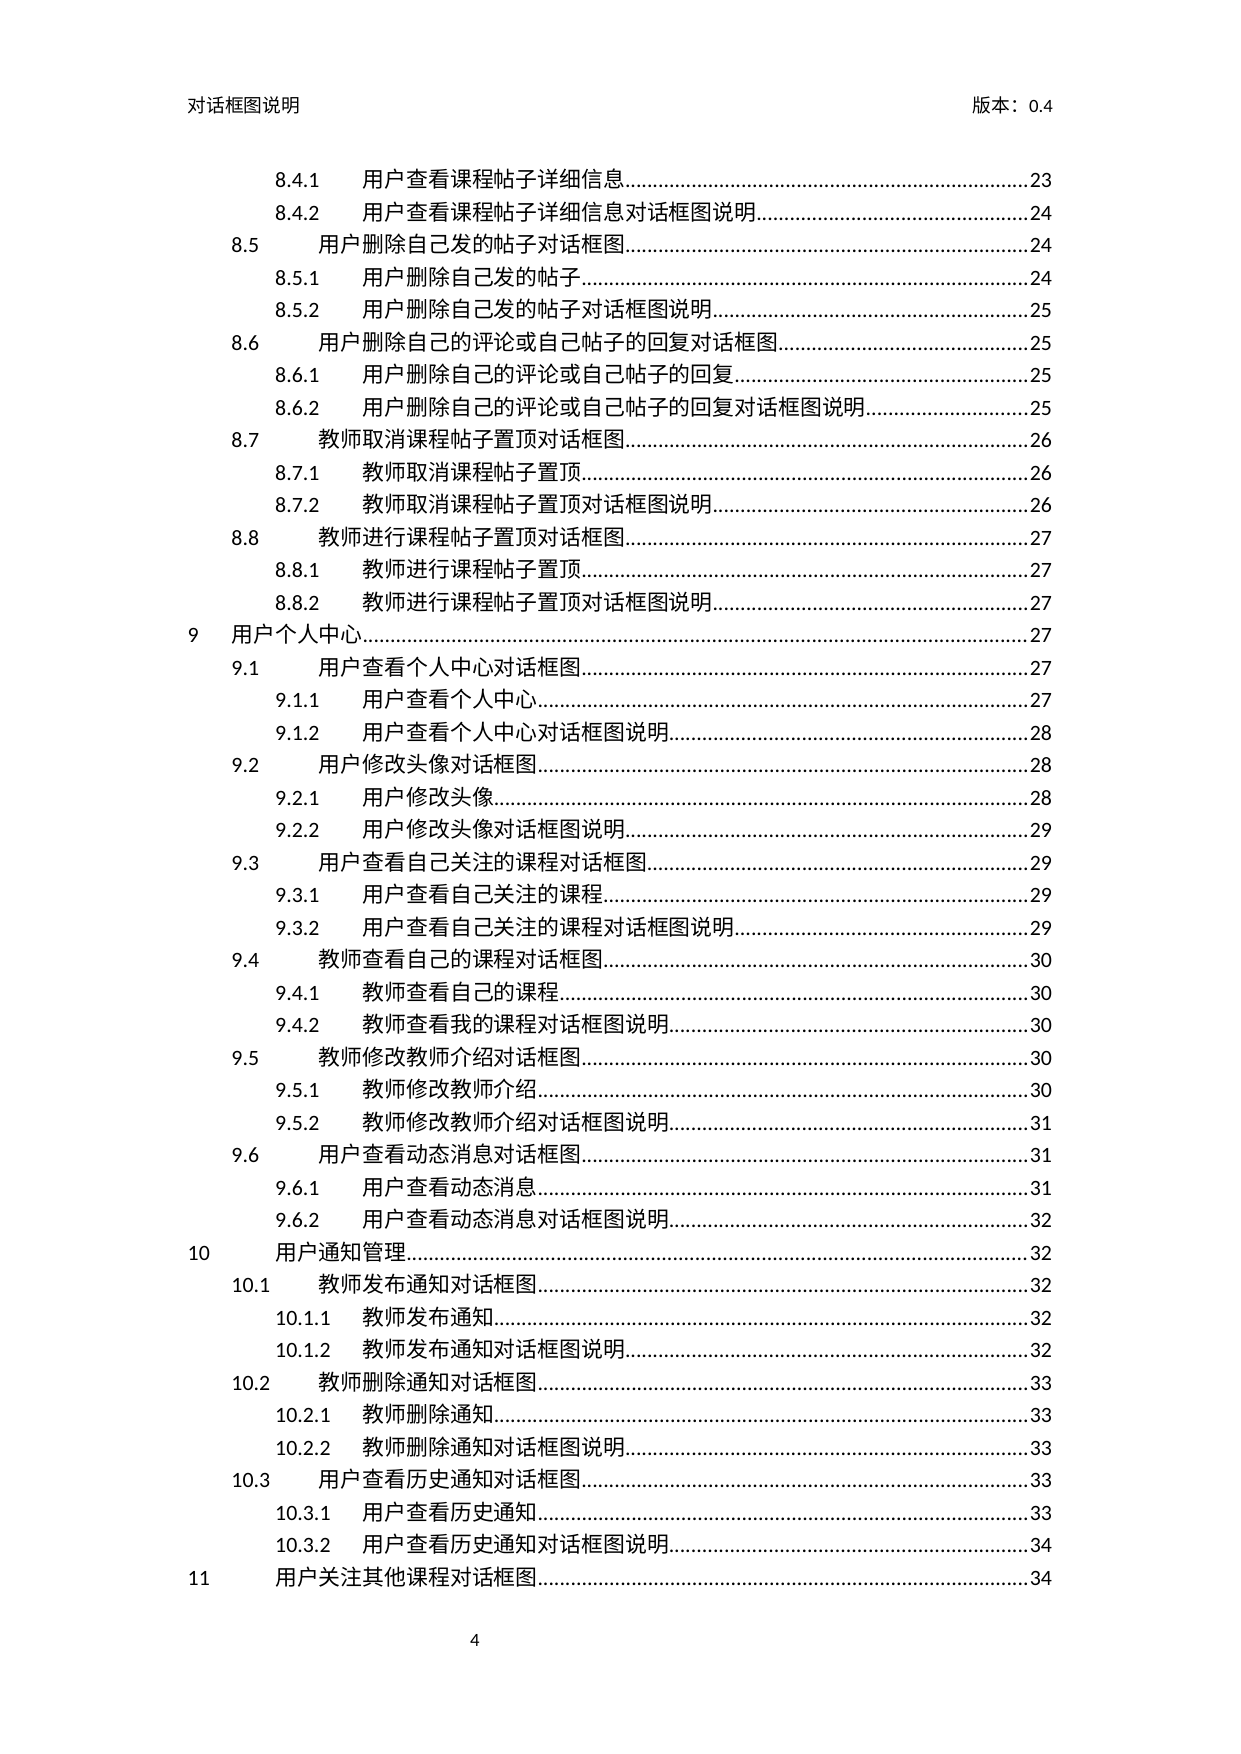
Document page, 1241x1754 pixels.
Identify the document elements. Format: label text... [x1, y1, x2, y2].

text 9.2 用户修改头像对话框图 28 [231, 747, 1053, 779]
text 8.6 用户删除自己的评论或自己帖子的回复对话框图 25 [231, 324, 1053, 357]
text 8.7.1 教师取消课程帖子置顶 26 [275, 454, 1053, 487]
text 9.6.2 用户查看动态消息对话框图说明 32 [275, 1202, 1053, 1234]
text 9.1.2 用户查看个人中心对话框图说明 28 [275, 714, 1053, 747]
text 9 用户个人中心 27 [187, 617, 1053, 649]
text 9.4.1 教师查看自己的课程 30 [275, 974, 1053, 1007]
text 9.3.1 用户查看自己关注的课程 29 [275, 877, 1053, 909]
text 9.6 用户查看动态消息对话框图 31 [231, 1137, 1053, 1169]
text 8.5 用户删除自己发的帖子对话框图 24 [231, 227, 1053, 259]
text 10.2.1 教师删除通知 33 [275, 1397, 1053, 1429]
text 9.4.2 教师查看我的课程对话框图说明 30 [275, 1007, 1053, 1039]
text 8.4.1 用户查看课程帖子详细信息 23 [275, 162, 1053, 194]
text 10.2 教师删除通知对话框图 33 [231, 1364, 1053, 1397]
text 9.3.2 用户查看自己关注的课程对话框图说明 29 [275, 909, 1053, 942]
text 9.1.1 用户查看个人中心 27 [275, 682, 1053, 714]
text 8.8.2 教师进行课程帖子置顶对话框图说明 27 [275, 584, 1053, 617]
text 10.1.1 教师发布通知 32 [275, 1299, 1053, 1332]
text 10.3.1 用户查看历史通知 33 [275, 1494, 1053, 1527]
text 9.2.2 用户修改头像对话框图说明 29 [275, 812, 1053, 844]
text 8.8.1 教师进行课程帖子置顶 27 [275, 552, 1053, 584]
text 8.8 教师进行课程帖子置顶对话框图 27 [231, 519, 1053, 552]
text 8.4.2 用户查看课程帖子详细信息对话框图说明 24 [275, 194, 1053, 227]
text 9.1 用户查看个人中心对话框图 27 [231, 649, 1053, 682]
text 8.6.1 用户删除自己的评论或自己帖子的回复 25 [275, 357, 1053, 389]
text 10.3 用户查看历史通知对话框图 33 [231, 1462, 1053, 1494]
text 8.5.2 用户删除自己发的帖子对话框图说明 25 [275, 292, 1053, 324]
text 10.2.2 教师删除通知对话框图说明 33 [275, 1429, 1053, 1462]
text 9.2.1 用户修改头像 28 [275, 779, 1053, 812]
text 11 用户关注其他课程对话框图 34 [187, 1559, 1053, 1592]
text 9.5.1 教师修改教师介绍 30 [275, 1072, 1053, 1104]
text 8.7.2 教师取消课程帖子置顶对话框图说明 26 [275, 487, 1053, 519]
text 10 用户通知管理 32 [187, 1234, 1053, 1267]
text 9.4 教师查看自己的课程对话框图 30 [231, 942, 1053, 974]
text 9.5.2 教师修改教师介绍对话框图说明 31 [275, 1104, 1053, 1137]
text 9.3 用户查看自己关注的课程对话框图 29 [231, 844, 1053, 877]
text 10.1.2 教师发布通知对话框图说明 32 [275, 1332, 1053, 1364]
text 10.1 教师发布通知对话框图 32 [231, 1267, 1053, 1299]
text 9.6.1 用户查看动态消息 31 [275, 1169, 1053, 1202]
text 10.3.2 用户查看历史通知对话框图说明 34 [275, 1527, 1053, 1559]
text 8.7 教师取消课程帖子置顶对话框图 26 [231, 422, 1053, 454]
text 8.5.1 用户删除自己发的帖子 24 [275, 259, 1053, 292]
text 9.5 教师修改教师介绍对话框图 30 [231, 1039, 1053, 1072]
text 8.6.2 用户删除自己的评论或自己帖子的回复对话框图说明 25 [275, 389, 1053, 422]
